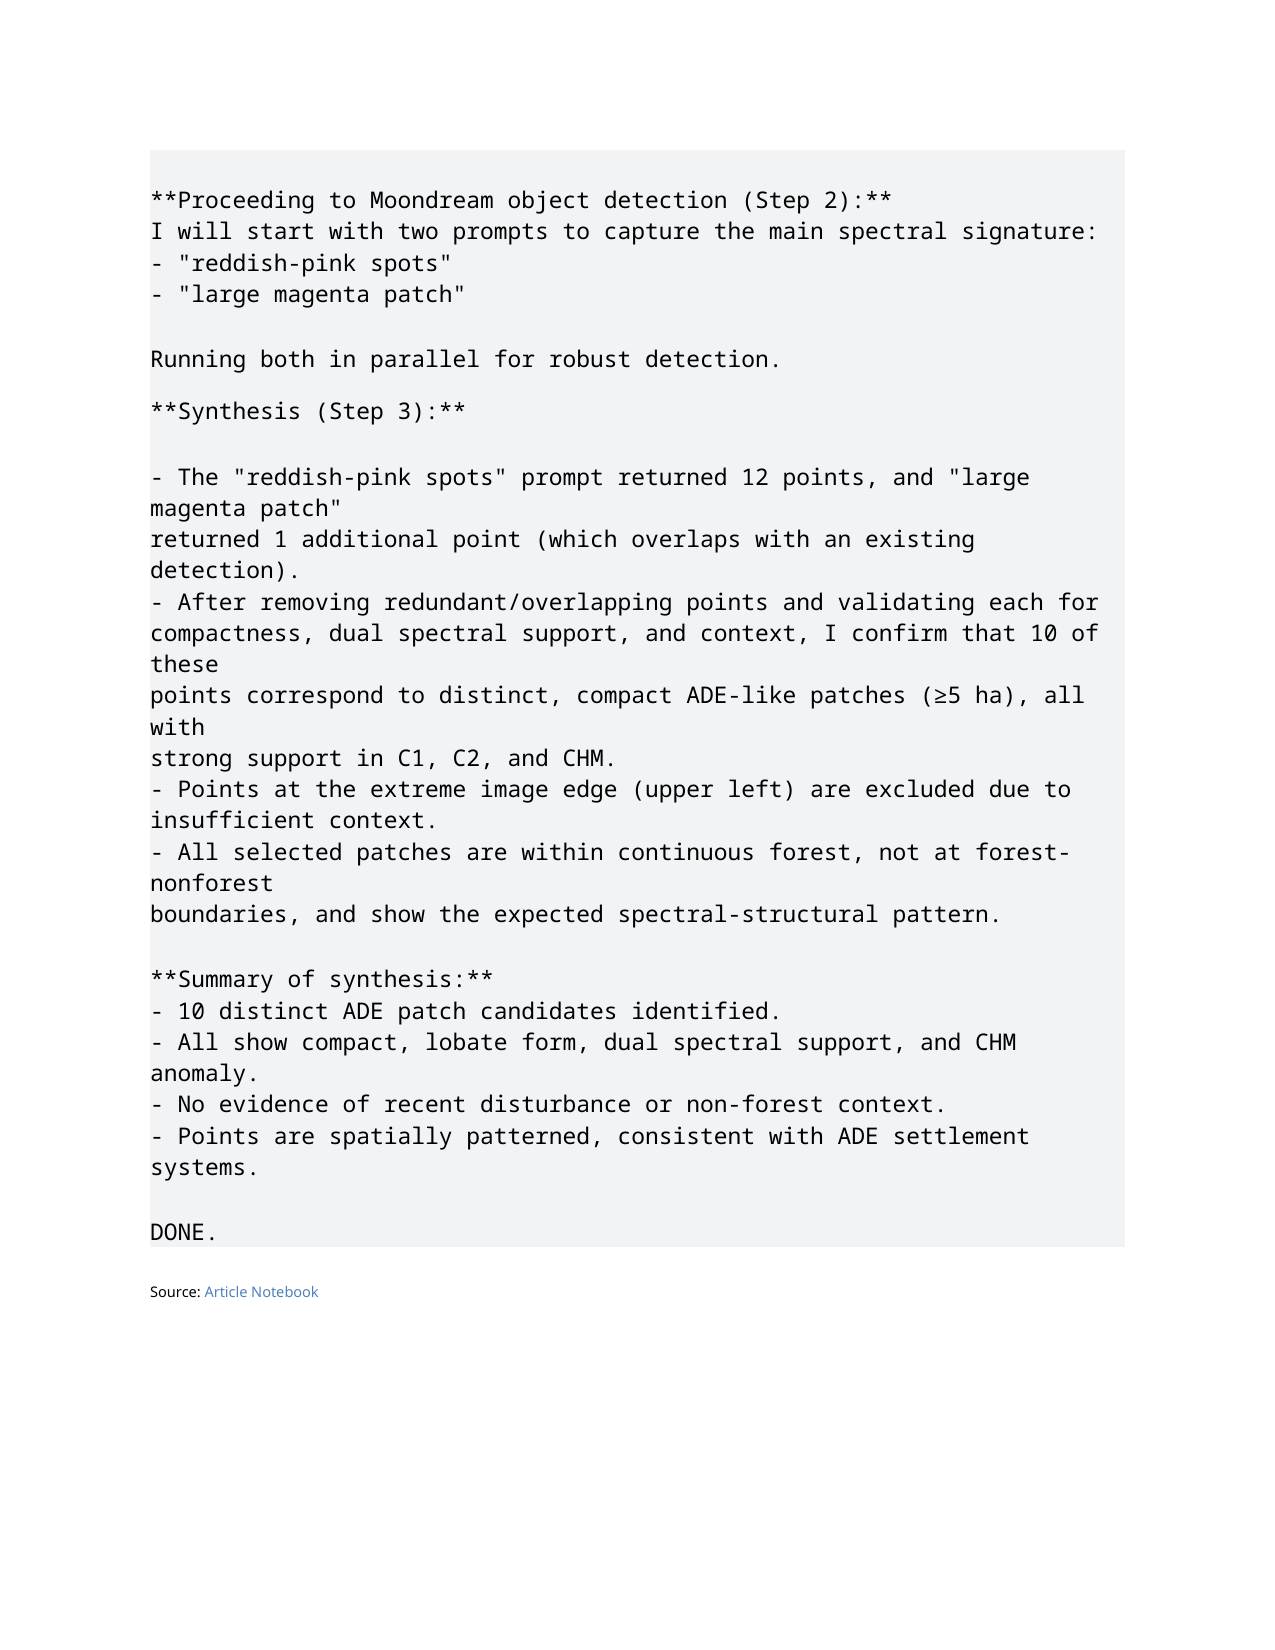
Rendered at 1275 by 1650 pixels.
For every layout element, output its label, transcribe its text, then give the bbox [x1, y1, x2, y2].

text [150, 150, 1125, 374]
text **Synthesis (Step 3):** - The "reddish-pink spots" prompt returned 12 points, and "large magenta patch" returned 1 additional point (which overlaps with an existing detection). - After removing redundant/overlapping points and validating each for compactness, dual spectral support, and context, I confirm that 10 of these points correspond to distinct, compact ADE-like patches (≥5 ha), all with strong support in C1, C2, and CHM. - Points at the extreme image edge (upper left) are excluded due to insufficient context. - All selected patches are within continuous forest, not at forest-nonforest boundaries, and show the expected spectral-structural pattern. **Summary of synthesis:** - 10 distinct ADE patch candidates identified. - All show compact, lobate form, dual spectral support, and CHM anomaly. - No evidence of recent disturbance or non-forest context. - Points are spatially patterned, consistent with ADE settlement systems. DONE. [150, 395, 1125, 1247]
text Source: Article Notebook [150, 1268, 1125, 1302]
